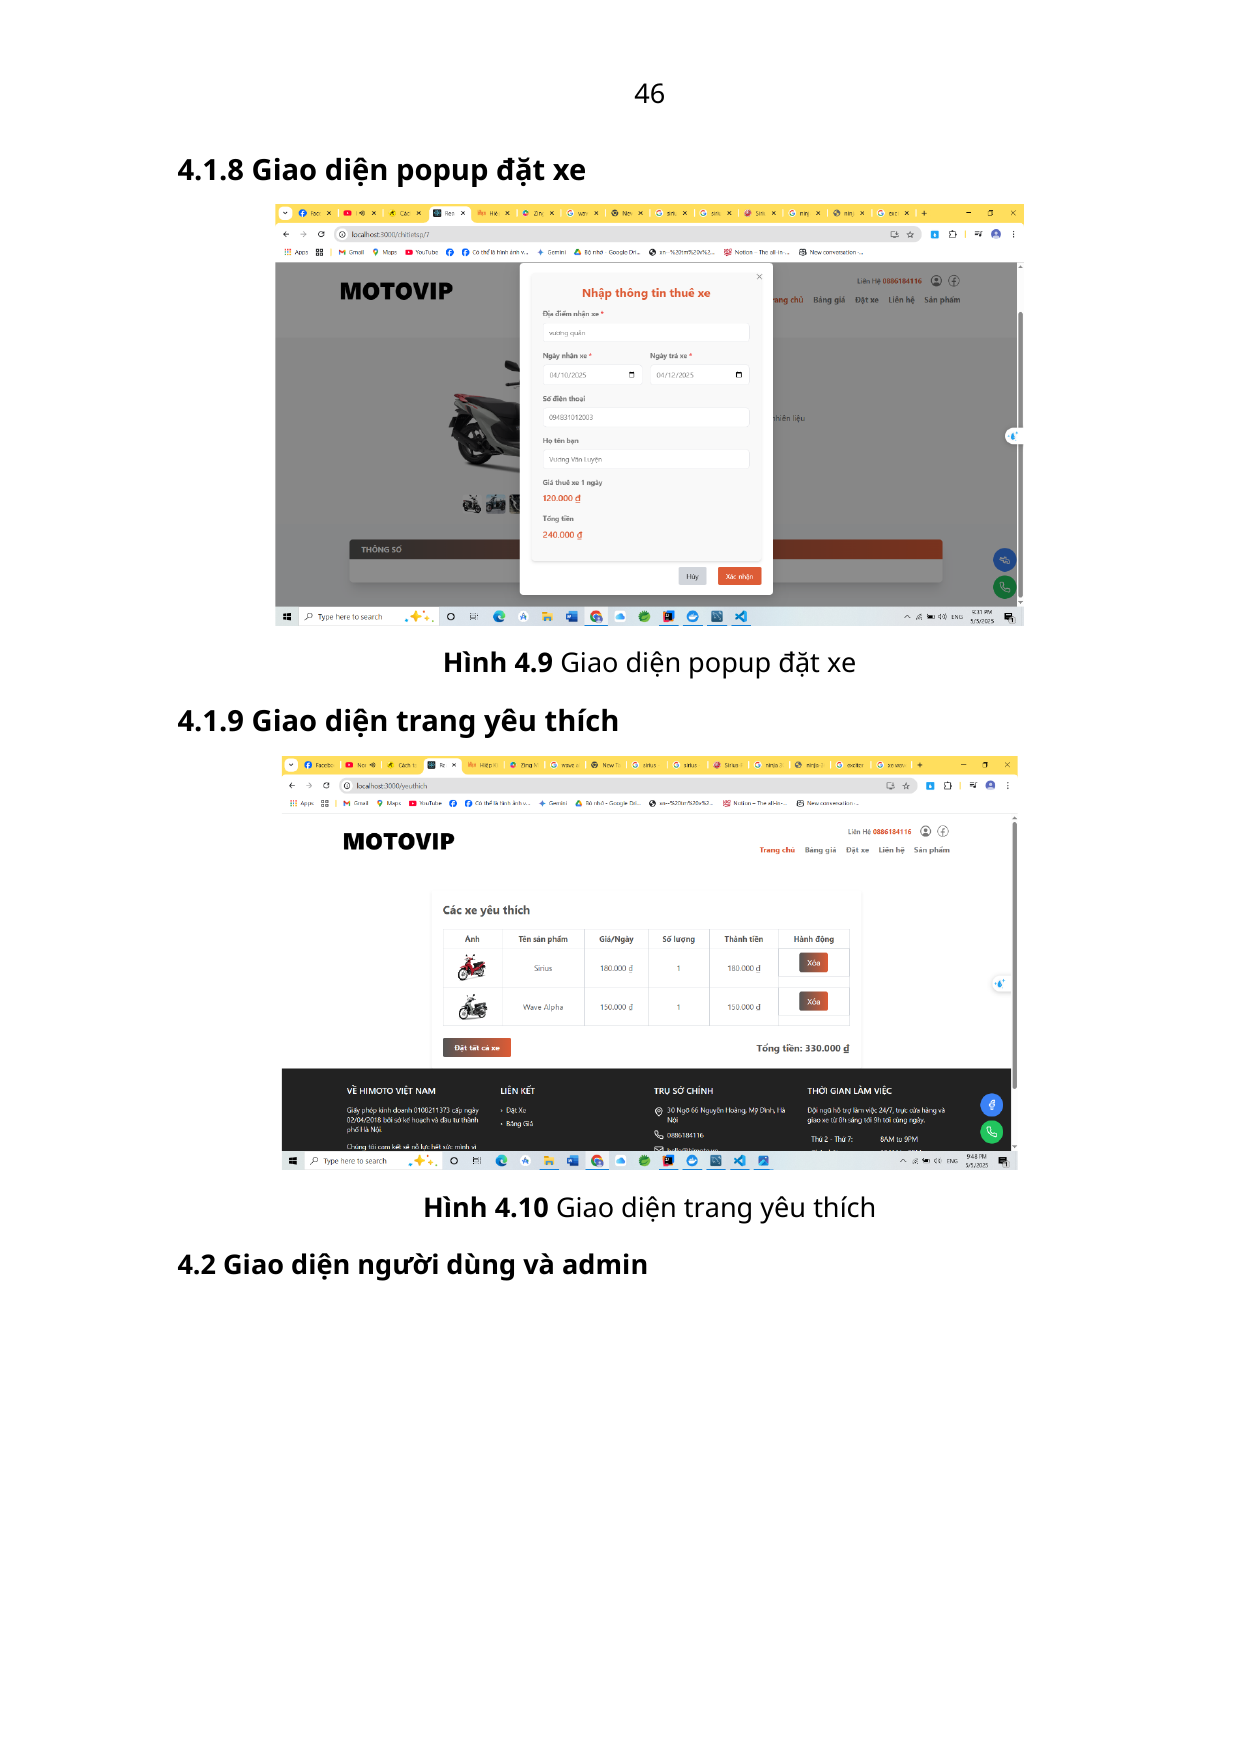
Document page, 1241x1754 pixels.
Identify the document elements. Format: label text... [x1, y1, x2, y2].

subtitle 4.1.8 Giao diện popup đặt xe [177, 149, 1122, 188]
subtitle 4.1.9 Giao diện trang yêu thích [177, 701, 1122, 740]
subtitle 4.2 Giao diện người dùng và admin [177, 1245, 1122, 1282]
text Hình 4.9 Giao diện popup đặt xe [177, 644, 1122, 681]
picture [281, 756, 1018, 1170]
text Hình 4.10 Giao diện trang yêu thích [177, 1188, 1122, 1225]
picture [275, 204, 1024, 626]
